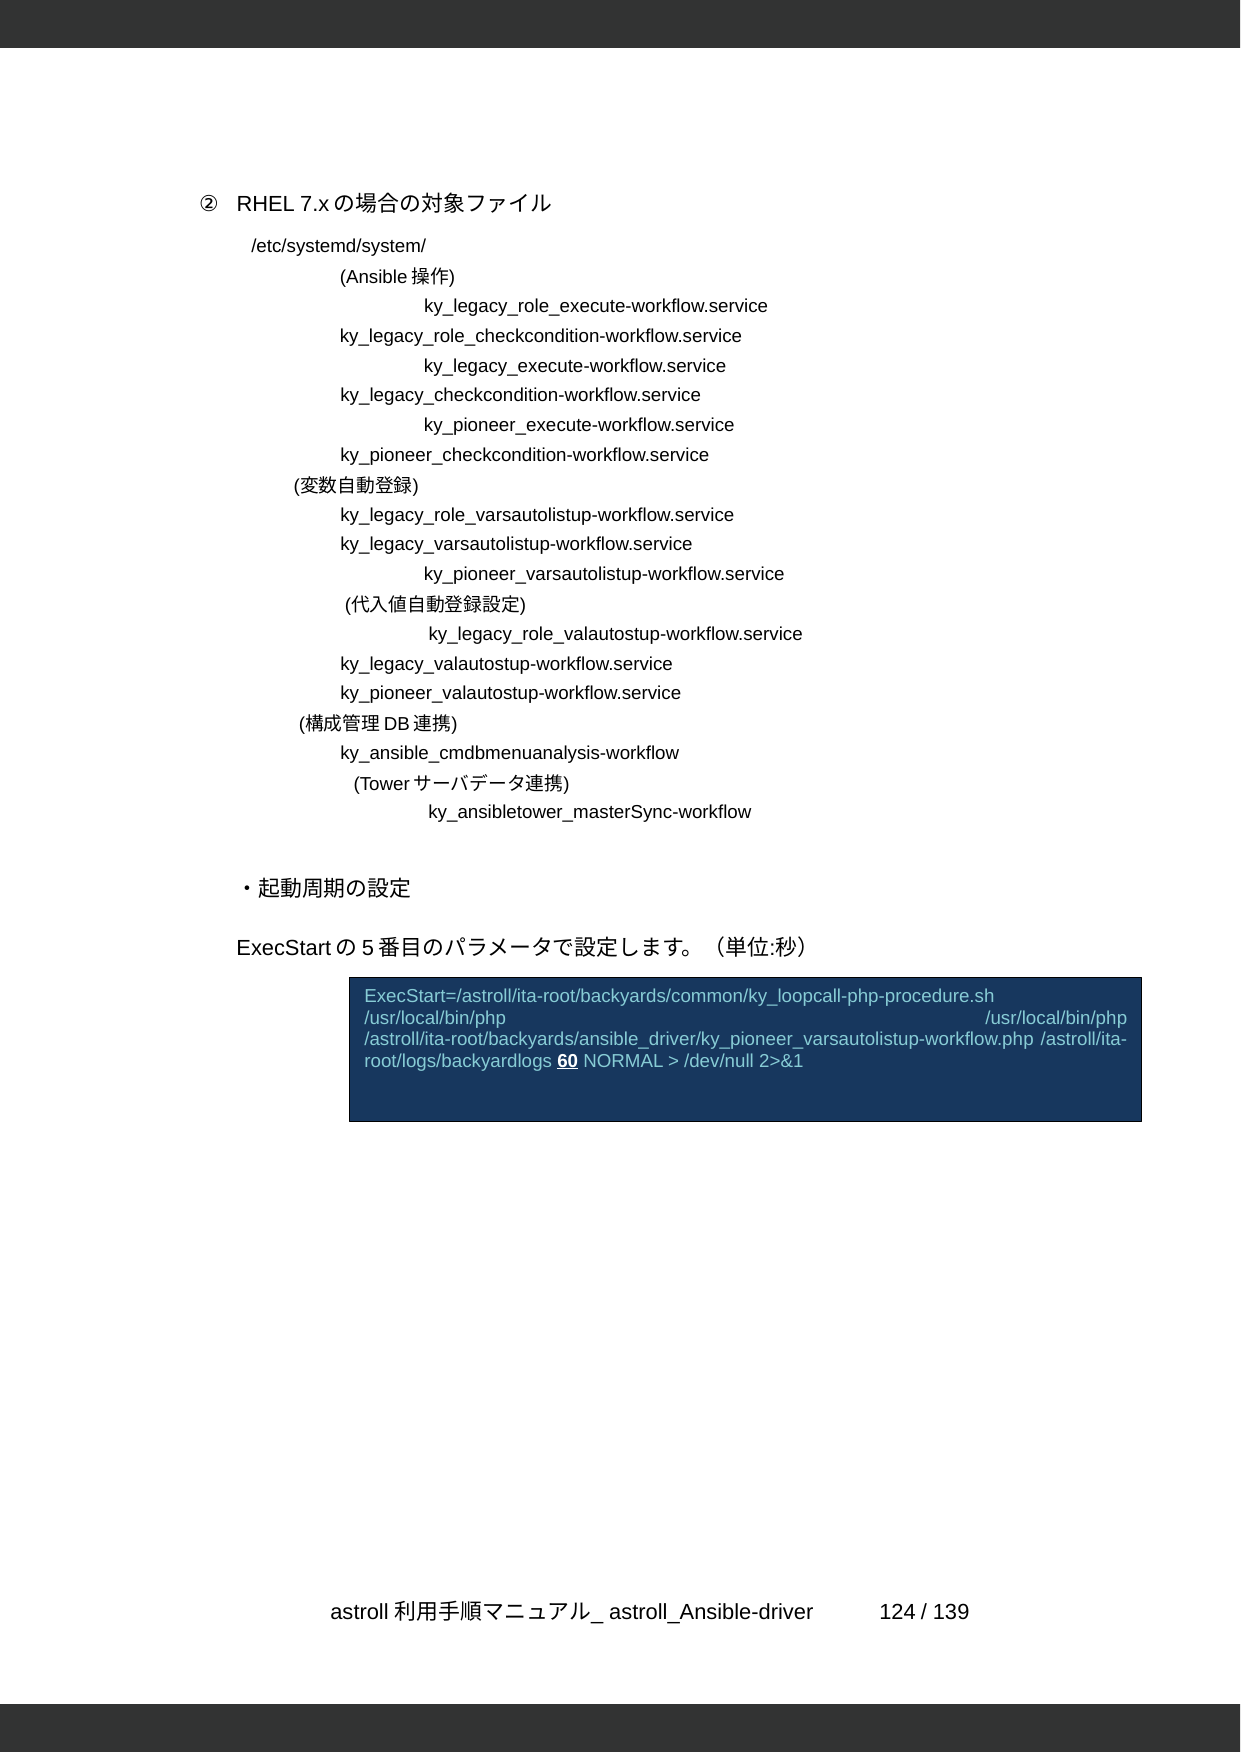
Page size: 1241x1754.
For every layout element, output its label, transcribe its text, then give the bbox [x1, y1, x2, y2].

text ExecStartの5番目のパラメータで設定します。（単位:秒） [236, 916, 1152, 976]
text (Ansible操作) ky_legacy_role_execute-workflow.service [339, 261, 1152, 321]
text /etc/systemd/system/ [251, 231, 1152, 261]
picture [0, 0, 1241, 48]
text ky_pioneer_checkcondition-workflow.service [236, 440, 1152, 469]
text ky_legacy_execute-workflow.service [236, 350, 1152, 380]
text ky_legacy_role_valautostup-workflow.service [148, 618, 1152, 648]
text ky_legacy_checkcondition-workflow.service [236, 380, 1152, 410]
text (Towerサーバデータ連携) [266, 767, 1152, 797]
text (変数自動登録) [236, 469, 1152, 499]
text ky_legacy_role_checkcondition-workflow.service [236, 321, 1152, 350]
picture [0, 1704, 1241, 1752]
text ky_pioneer_execute-workflow.service [236, 410, 1152, 440]
text ky_legacy_valautostup-workflow.service [236, 648, 1152, 678]
text (構成管理DB連携) [236, 708, 1152, 738]
text ky_ansibletower_masterSync-workflow [428, 797, 1152, 857]
text ky_legacy_role_varsautolistup-workflow.service [236, 499, 1152, 529]
text ・起動周期の設定 [236, 857, 1152, 916]
text ky_legacy_varsautolistup-workflow.service ky_pioneer_varsautolistup-workflow.service [236, 529, 1152, 589]
text (代入値自動登録設定) [148, 589, 1152, 618]
list RHEL 7.xの場合の対象ファイル [199, 172, 1152, 231]
text ky_pioneer_valautostup-workflow.service [236, 678, 1152, 708]
text ky_ansible_cmdbmenuanalysis-workflow [236, 738, 1152, 767]
